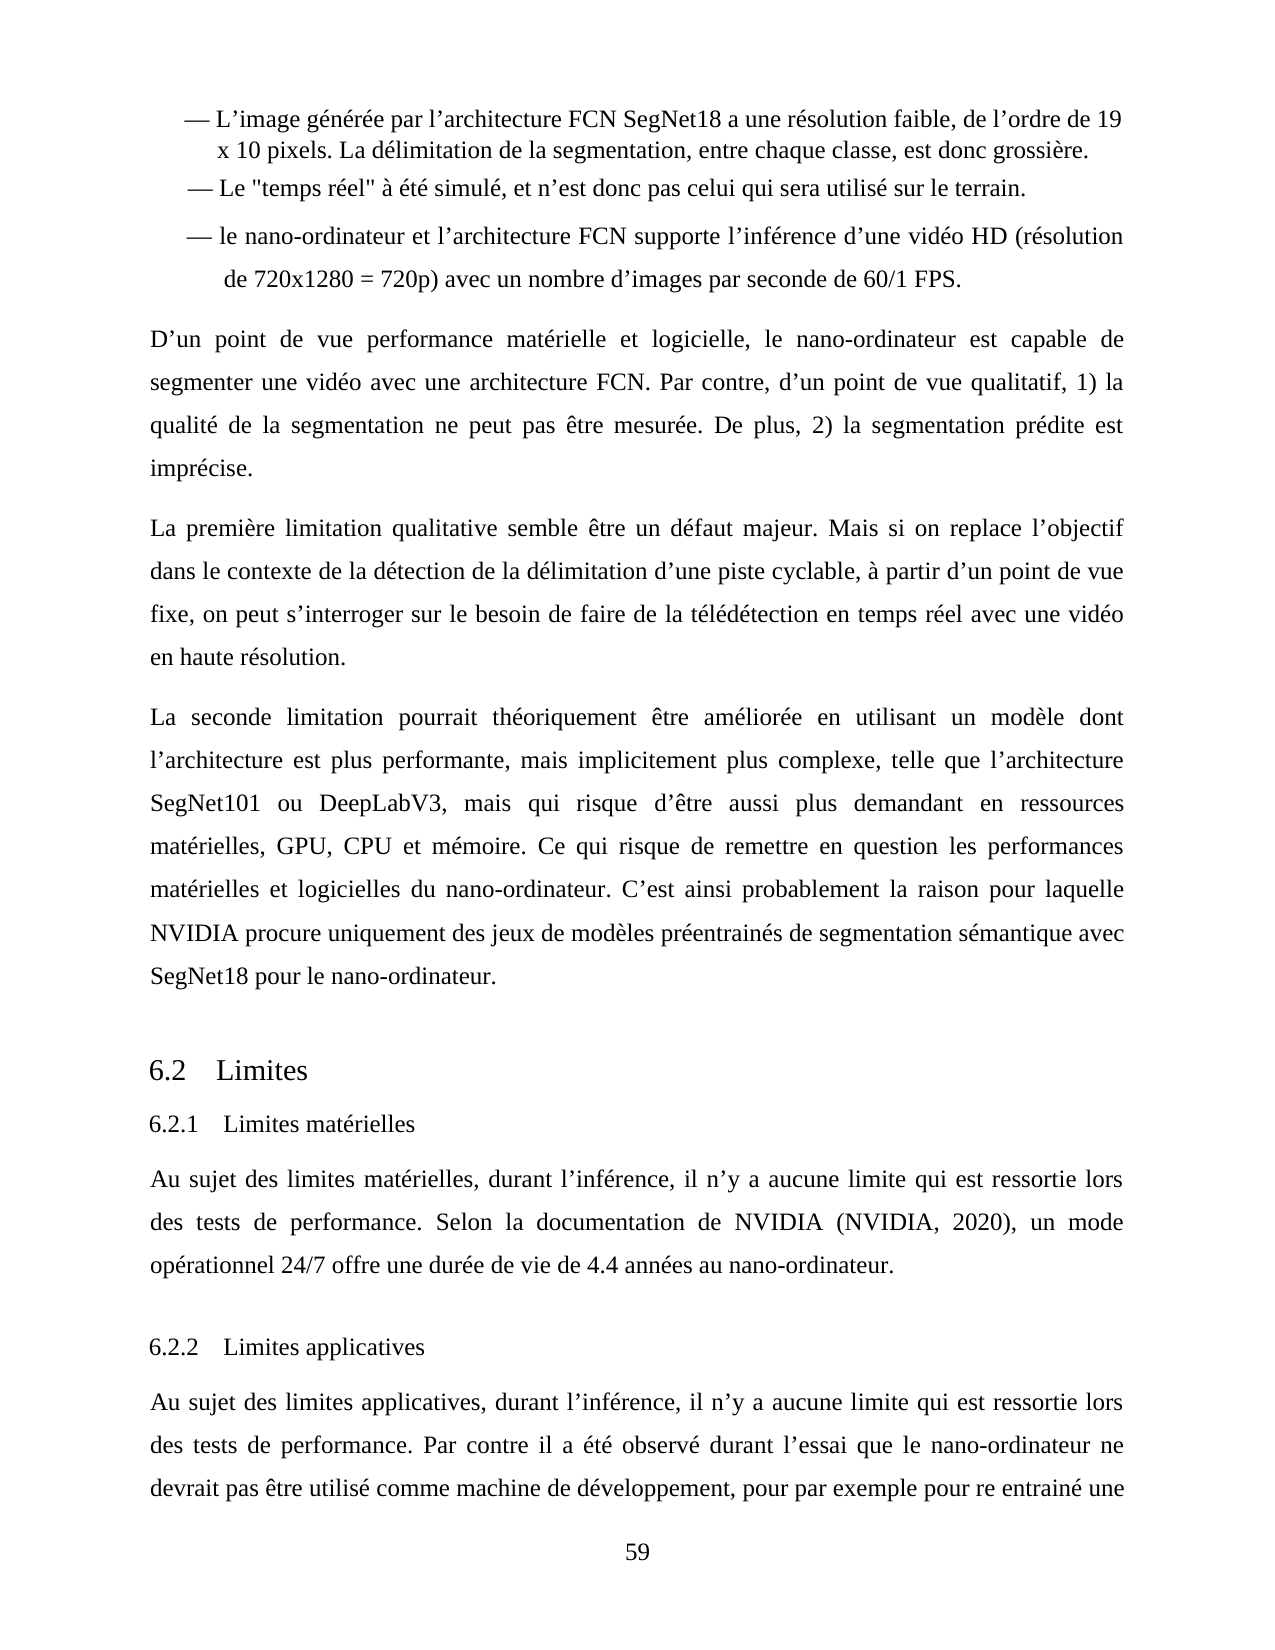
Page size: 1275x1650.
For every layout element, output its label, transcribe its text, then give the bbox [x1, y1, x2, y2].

text Au sujet des limites matérielles, durant l’inférence, il n’y a aucune limite qui est ressortie lors des tests de performance. Selon la documentation de NVIDIA (NVIDIA, 2020), un mode opérationnel 24/7 offre une durée de vie de 4.4 années au nano-ordinateur. [150, 1164, 1125, 1279]
text La première limitation qualitative semble être un défaut majeur. Mais si on replace l’objectif dans le contexte de la détection de la délimitation d’une piste cyclable, à partir d’un point de vue fixe, on peut s’interroger sur le besoin de faire de la télédétection en temps réel avec une vidéo en haute résolution. [150, 513, 1125, 671]
subtitle Limites [148, 1052, 1125, 1087]
subtitle Limites matérielles [148, 1109, 1125, 1137]
text — L’image générée par l’architecture FCN SegNet18 a une résolution faible, de l’ordre de 19 x 10 pixels. La délimitation de la segmentation, entre chaque classe, est donc grossière. [181, 104, 1125, 164]
text — le nano-ordinateur et l’architecture FCN supporte l’inférence d’une vidéo HD (résolution de 720x1280 = 720p) avec un nombre d’images par seconde de 60/1 FPS. [187, 221, 1125, 293]
text — Le "temps réel" à été simulé, et n’est donc pas celui qui sera utilisé sur le terrain. [188, 173, 1125, 202]
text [150, 1387, 1125, 1502]
subtitle Limites applicatives [148, 1332, 1125, 1361]
text D’un point de vue performance matérielle et logicielle, le nano-ordinateur est capable de segmenter une vidéo avec une architecture FCN. Par contre, d’un point de vue qualitatif, 1) la qualité de la segmentation ne peut pas être mesurée. De plus, 2) la segmentation prédite est imprécise. [150, 324, 1125, 482]
text La seconde limitation pourrait théoriquement être améliorée en utilisant un modèle dont l’architecture est plus performante, mais implicitement plus complexe, telle que l’architecture SegNet101 ou DeepLabV3, mais qui risque d’être aussi plus demandant en ressources matérielles, GPU, CPU et mémoire. Ce qui risque de remettre en question les performances matérielles et logicielles du nano-ordinateur. C’est ainsi probablement la raison pour laquelle NVIDIA procure uniquement des jeux de modèles préentrainés de segmentation sémantique avec SegNet18 pour le nano-ordinateur. [150, 702, 1125, 989]
